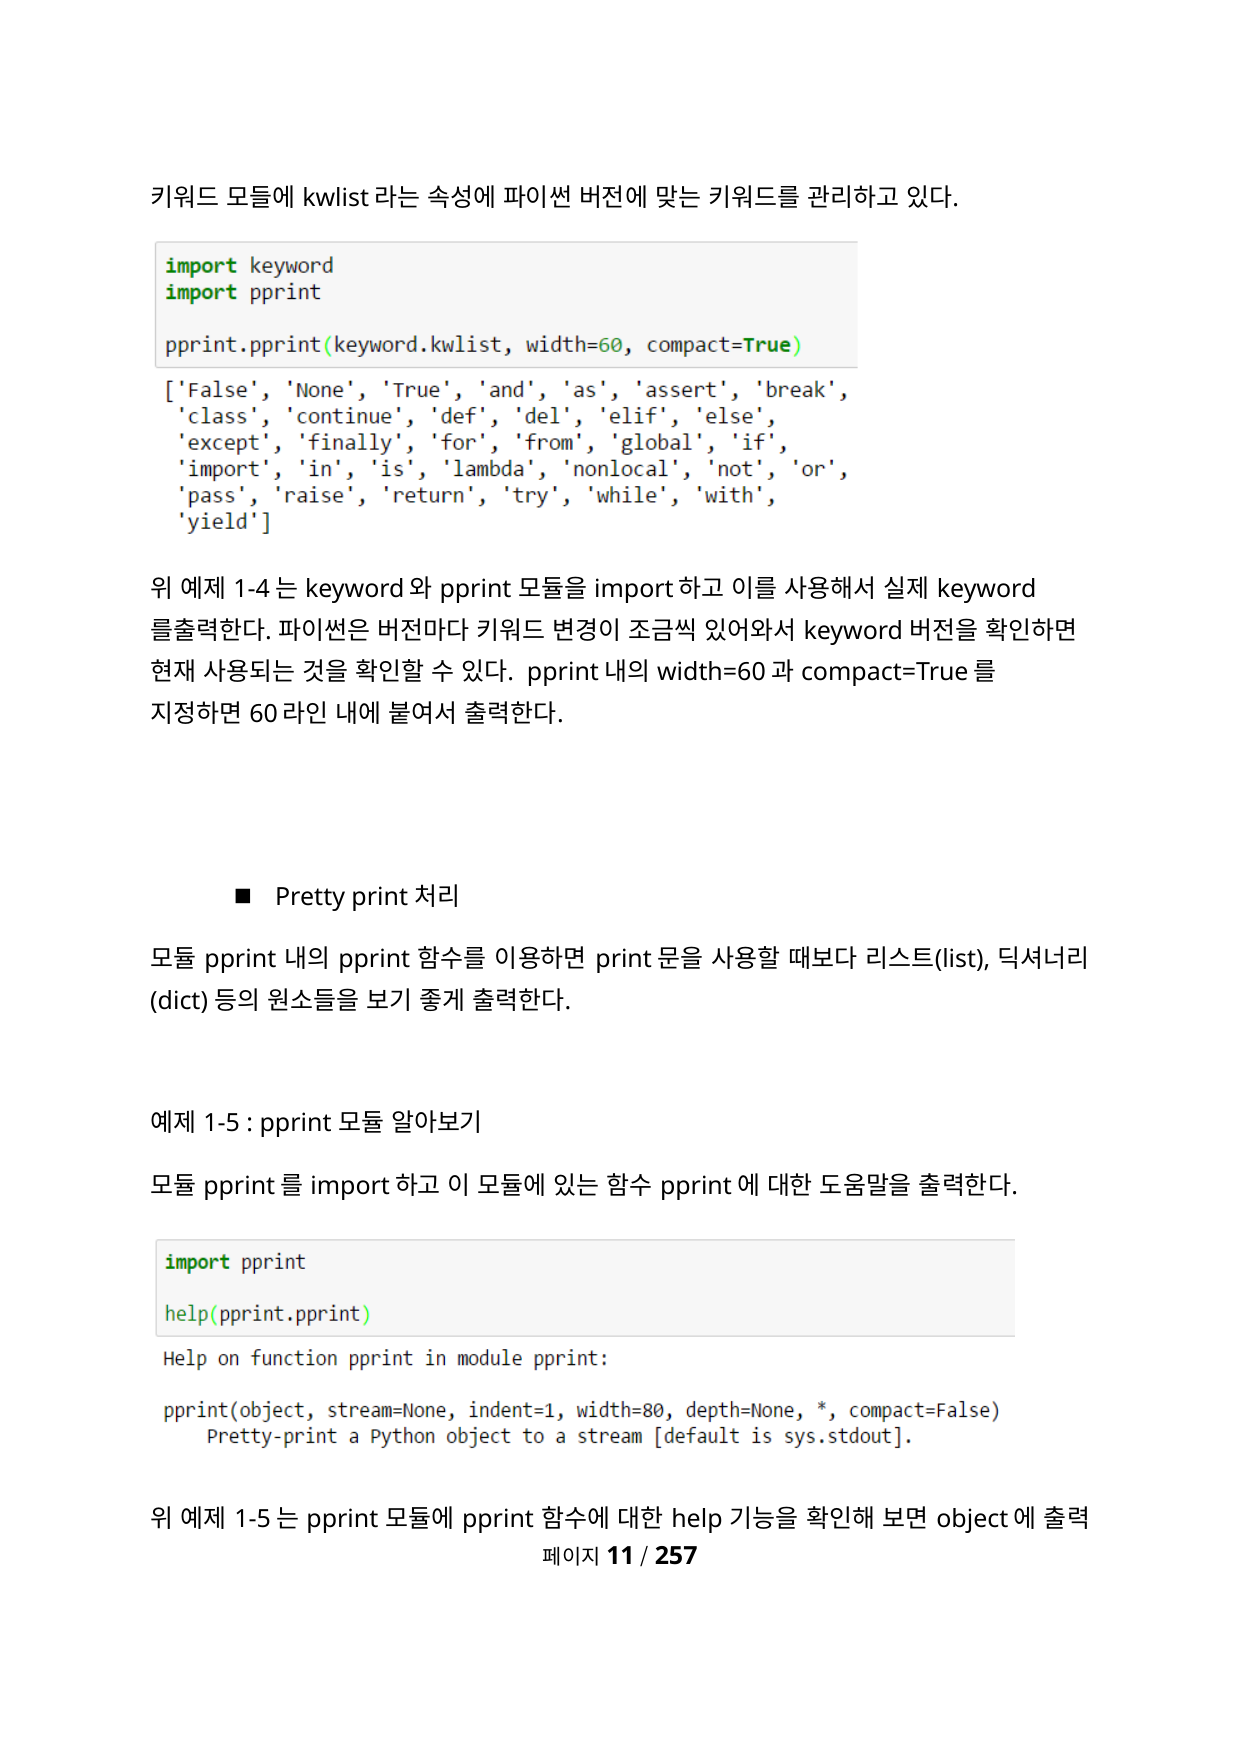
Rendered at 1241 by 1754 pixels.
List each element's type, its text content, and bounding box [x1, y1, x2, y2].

text 위 예제 1-4는 keyword와 pprint 모듈을 import하고 이를 사용해서 실제 keyword를출력한다. 파이썬은 버전마다 키워드 변경이 조금씩 있어와서 keyword 버전을 확인하면 현재 사용되는 것을 확인할 수 있다. pprint내의 width=60과 compact=True를 지정하면 60라인 내에 붙여서 출력한다. [150, 568, 1090, 730]
picture [150, 1227, 1015, 1474]
list Pretty print 처리 [233, 876, 1090, 912]
text 모듈 pprint를 import하고 이 모듈에 있는 함수 pprint에 대한 도움말을 출력한다. [150, 1165, 1090, 1201]
picture [150, 239, 858, 544]
text 키워드 모들에 kwlist라는 속성에 파이썬 버전에 맞는 키워드를 관리하고 있다. [150, 177, 1090, 213]
text 예제 1-5 : pprint 모듈 알아보기 [150, 1103, 1090, 1139]
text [150, 1498, 1090, 1534]
text 모듈 pprint 내의 pprint 함수를 이용하면 print문을 사용할 때보다 리스트(list), 딕셔너리(dict) 등의 원소들을 보기 좋게 출력한다. [150, 938, 1090, 1016]
